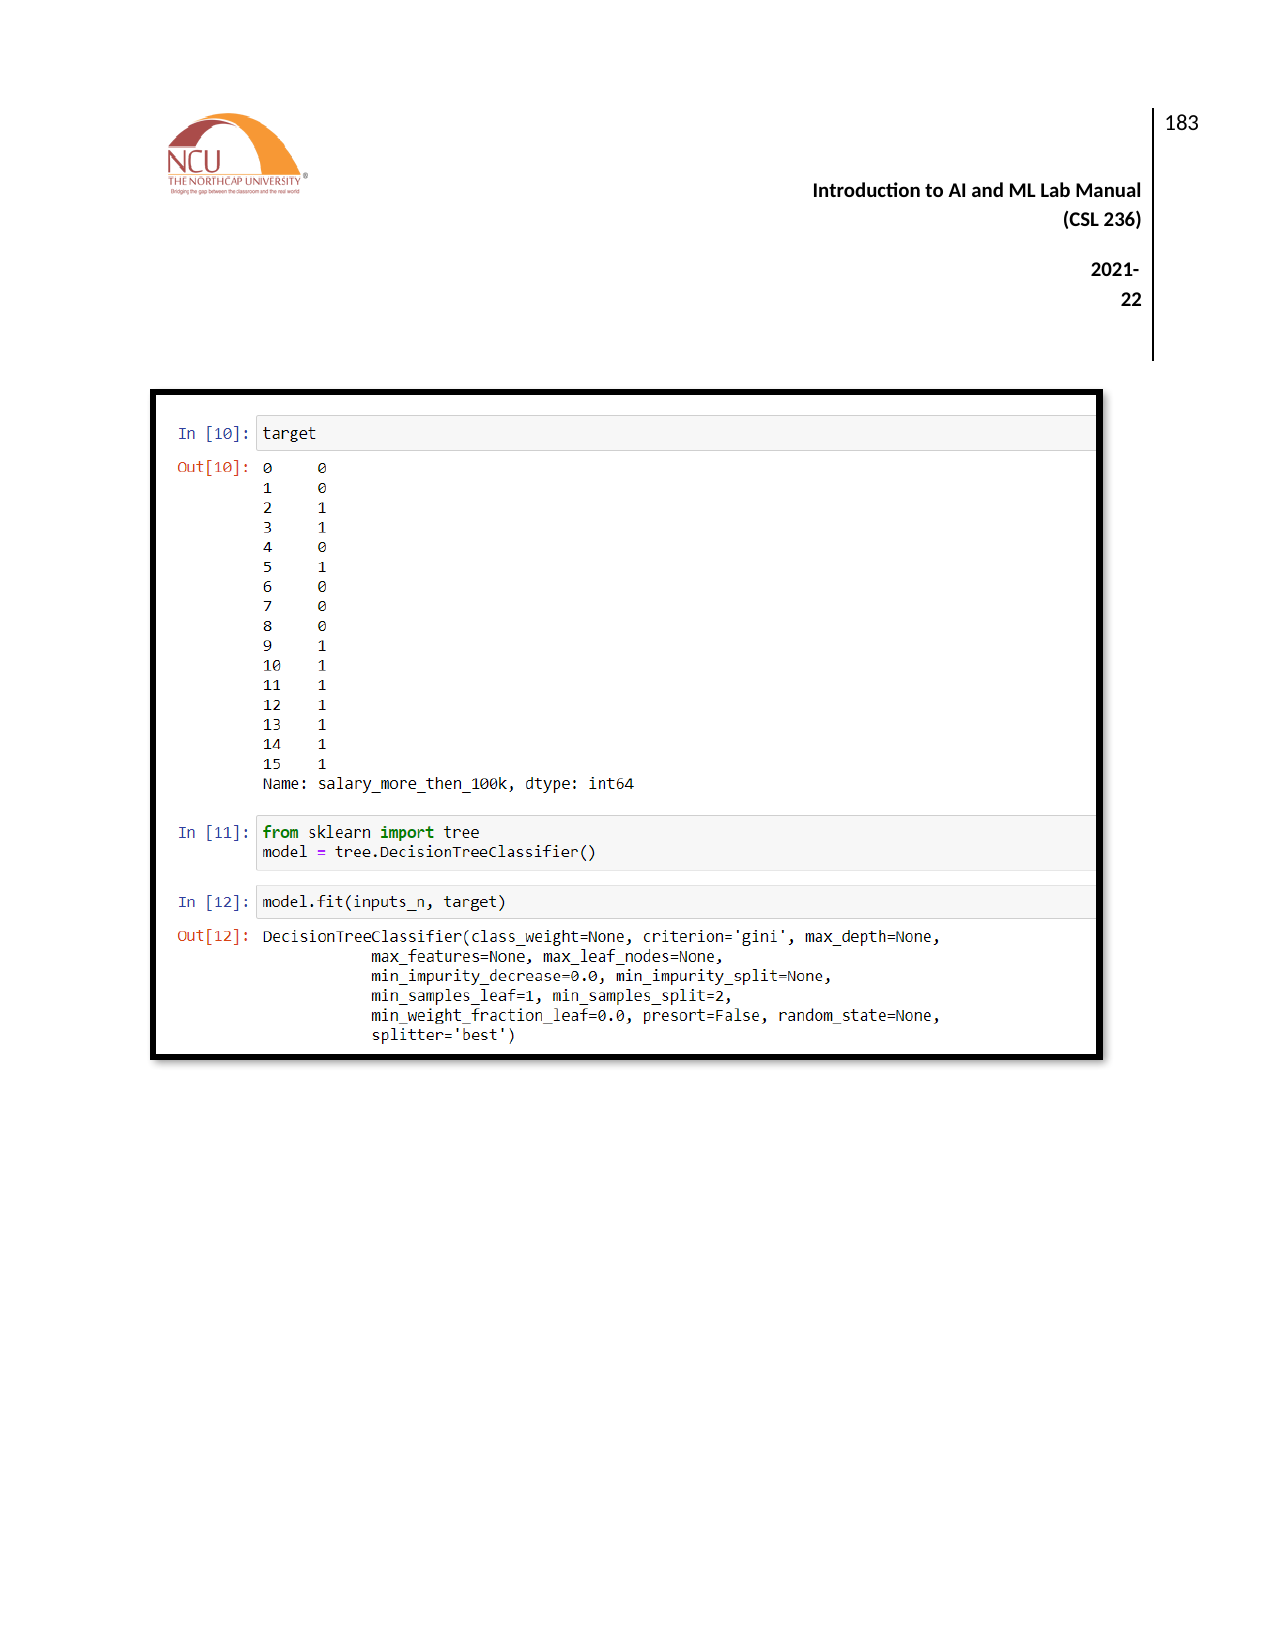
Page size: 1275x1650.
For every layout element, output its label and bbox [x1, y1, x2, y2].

picture [164, 108, 309, 198]
picture [156, 395, 1096, 1054]
